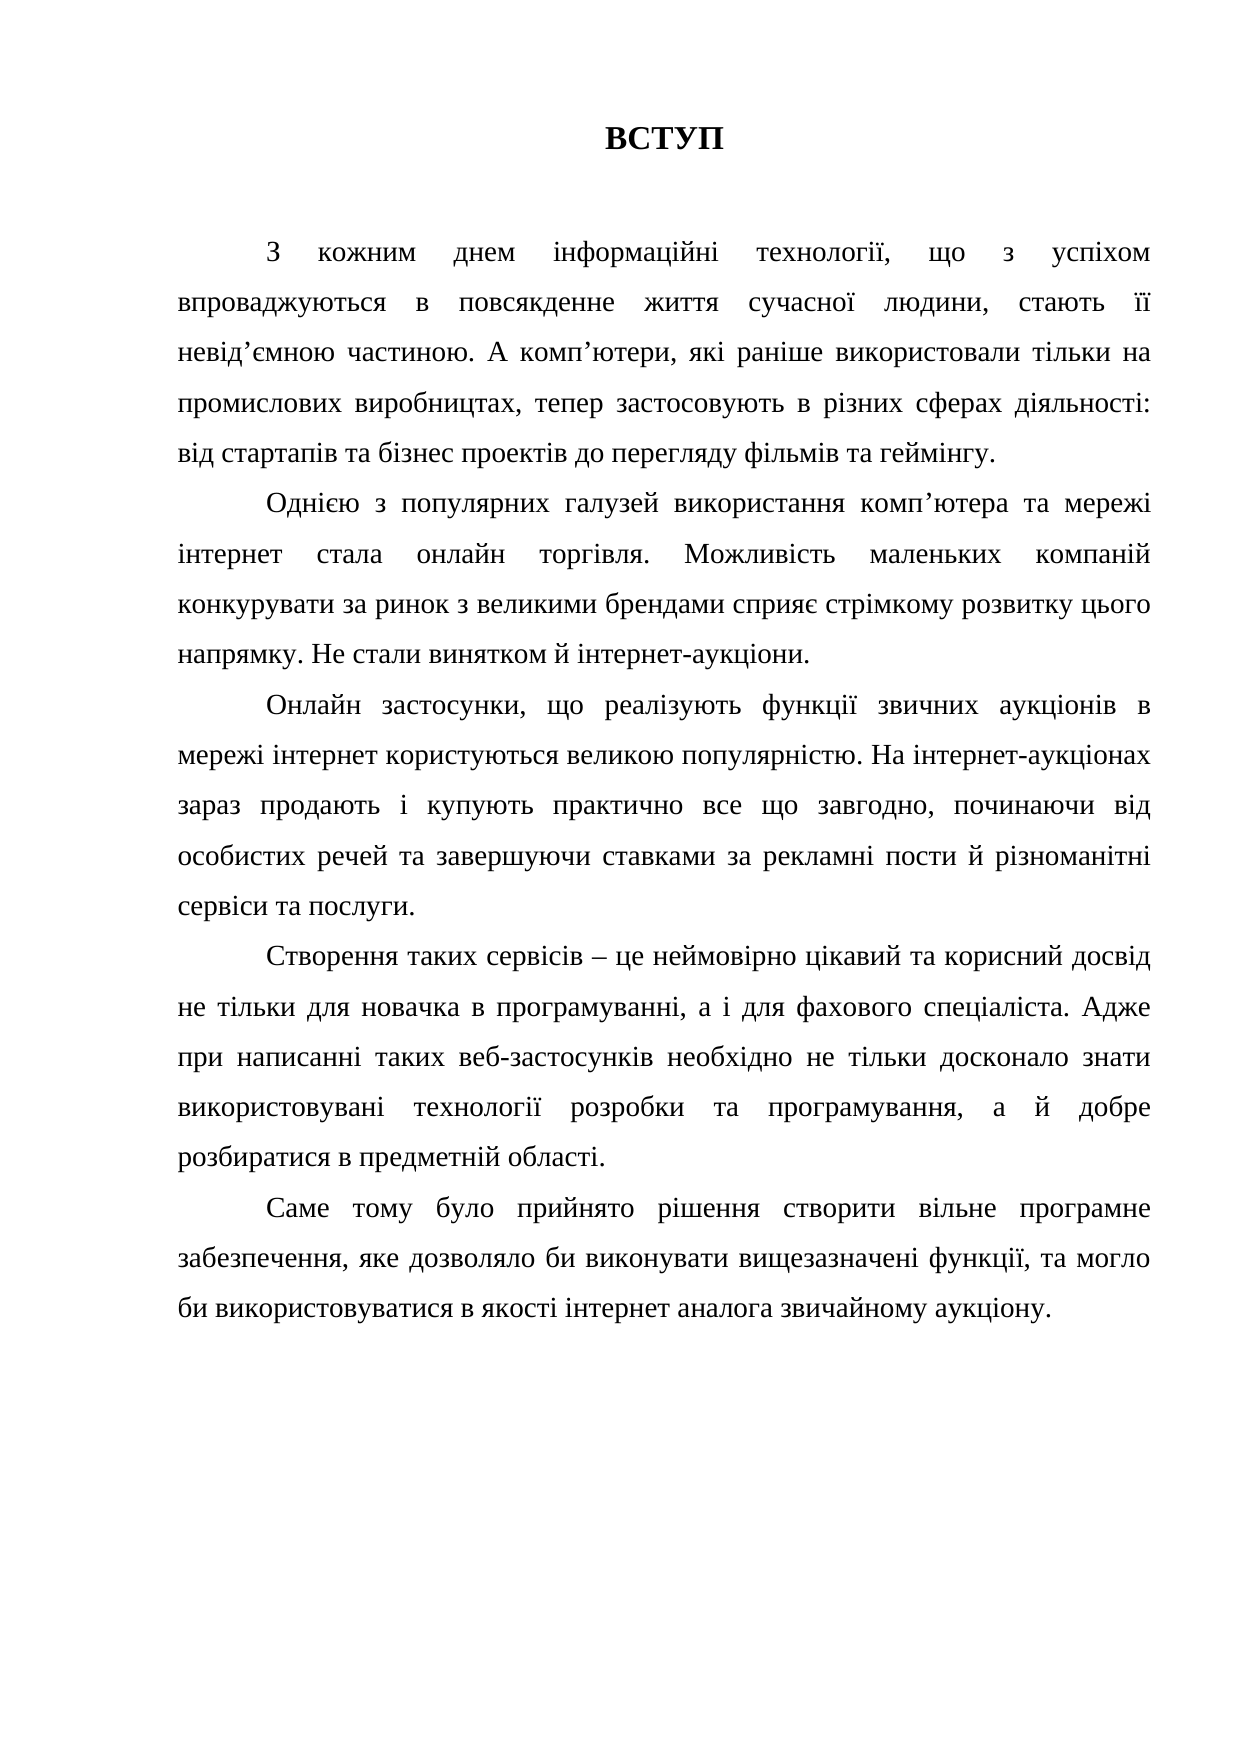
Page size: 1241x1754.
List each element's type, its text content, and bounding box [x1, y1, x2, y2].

text Створення таких сервісів – це неймовірно цікавий та корисний досвід не тільки для новачка в програмуванні, а і для фахового спеціаліста. Адже при написанні таких веб-застосунків необхідно не тільки досконало знати використовувані технології розробки та програмування, а й добре розбиратися в предметній області. [177, 938, 1152, 1173]
text Однією з популярних галузей використання комп’ютера та мережі інтернет стала онлайн торгівля. Можливість маленьких компаній конкурувати за ринок з великими брендами сприяє стрімкому розвитку цього напрямку. Не стали винятком й інтернет-аукціони. [177, 486, 1152, 670]
list Вступ [177, 118, 1152, 156]
text Саме тому було прийнято рішення створити вільне програмне забезпечення, яке дозволяло би виконувати вищезазначені функції, та могло би використовуватися в якості інтернет аналога звичайному аукціону. [177, 1190, 1152, 1324]
text Онлайн застосунки, що реалізують функції звичних аукціонів в мережі інтернет користуються великою популярністю. На інтернет-аукціонах зараз продають і купують практично все що завгодно, починаючи від особистих речей та завершуючи ставками за рекламні пости й різноманітні сервіси та послуги. [177, 687, 1152, 922]
text З кожним днем інформаційні технології, що з успіхом впроваджуються в повсякденне життя сучасної людини, стають її невід’ємною частиною. А комп’ютери, які раніше використовали тільки на промислових виробництах, тепер застосовують в різних сферах діяльності: від стартапів та бізнес проектів до перегляду фільмів та геймінгу. [177, 234, 1152, 469]
